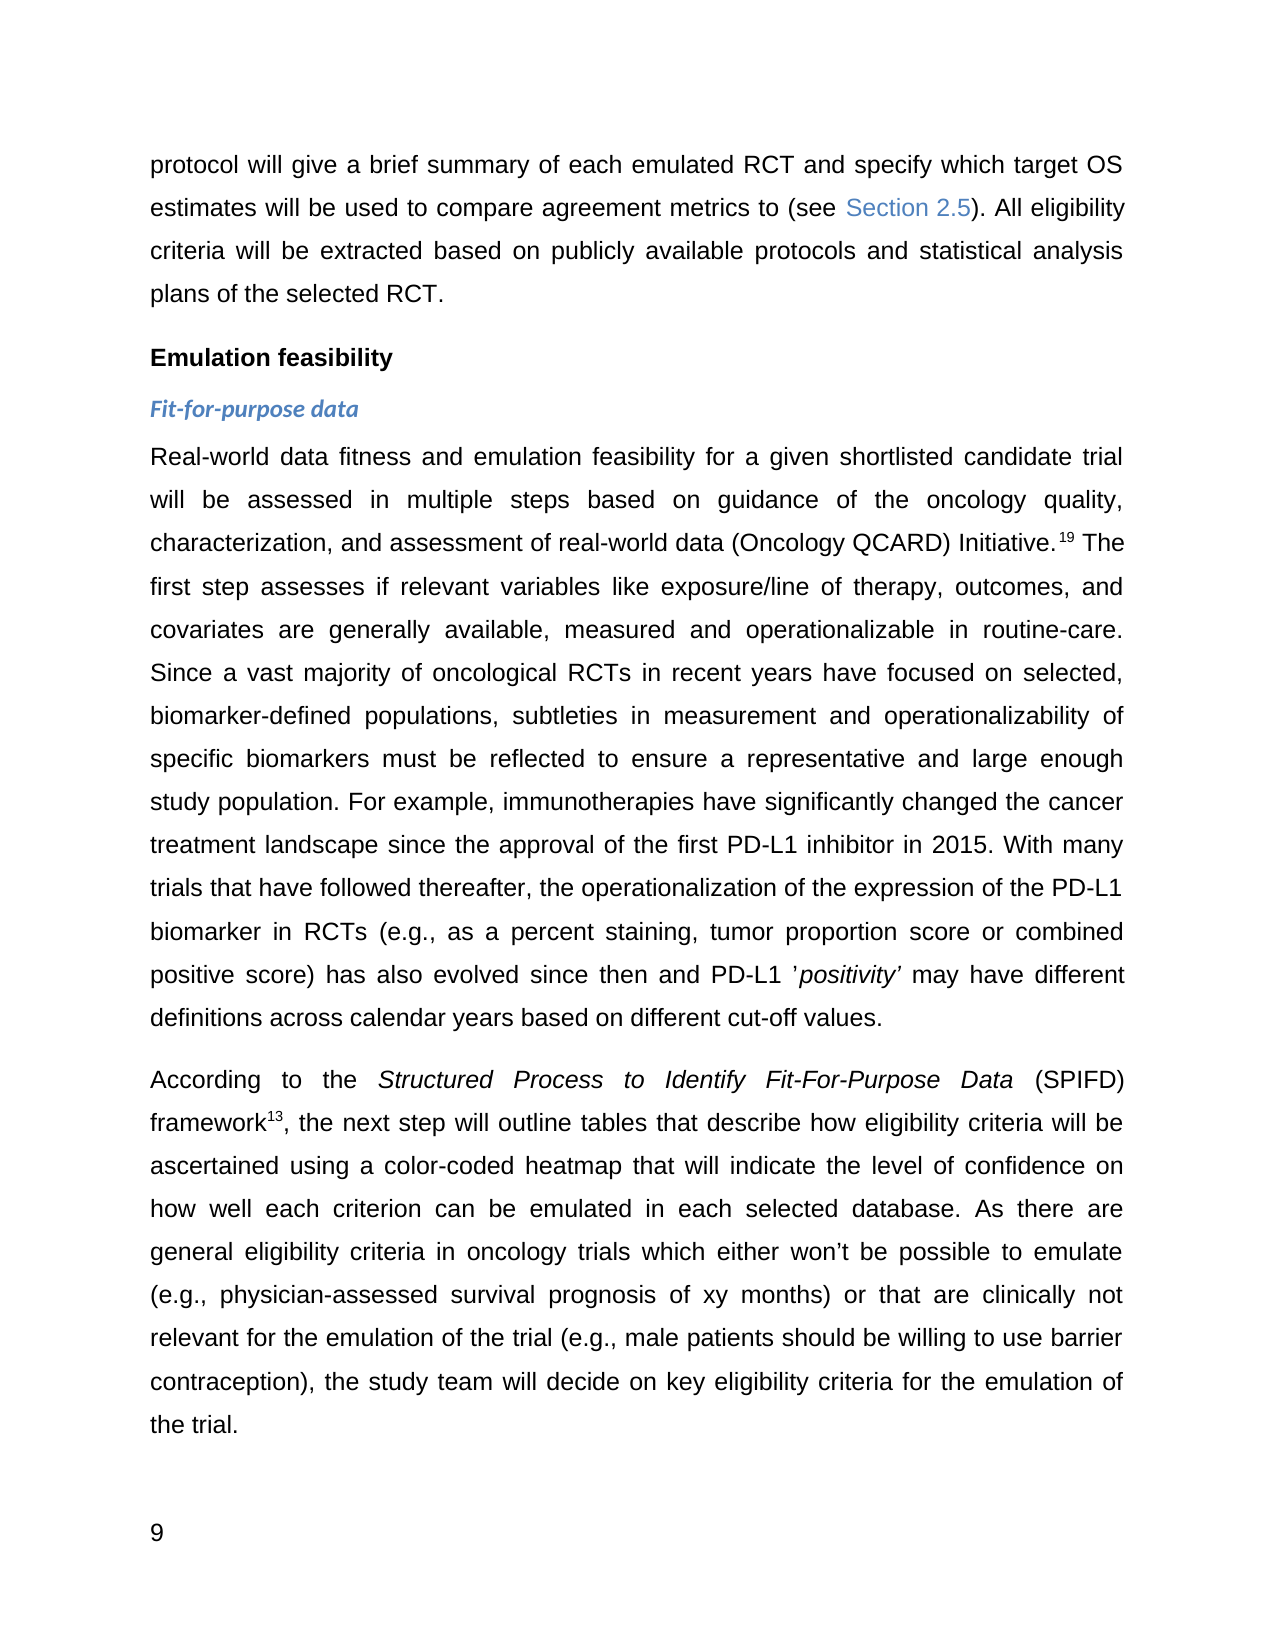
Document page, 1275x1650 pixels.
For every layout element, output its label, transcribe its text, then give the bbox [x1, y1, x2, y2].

subtitle Emulation feasibility [150, 343, 1125, 372]
text Real-world data fitness and emulation feasibility for a given shortlisted candidate trial will be assessed in multiple steps based on guidance of the oncology quality, characterization, and assessment of real-world data (Oncology QCARD) Initiative.19 The first step assesses if relevant variables like exposure/line of therapy, outcomes, and covariates are generally available, measured and operationalizable in routine-care. Since a vast majority of oncological RCTs in recent years have focused on selected, biomarker-defined populations, subtleties in measurement and operationalizability of specific biomarkers must be reflected to ensure a representative and large enough study population. For example, immunotherapies have significantly changed the cancer treatment landscape since the approval of the first PD-L1 inhibitor in 2015. With many trials that have followed thereafter, the operationalization of the expression of the PD-L1 biomarker in RCTs (e.g., as a percent staining, tumor proportion score or combined positive score) has also evolved since then and PD-L1 ’positivity’ may have different definitions across calendar years based on different cut-off values. [150, 442, 1125, 1032]
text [150, 150, 1125, 308]
subtitle Fit-for-purpose data [150, 393, 1125, 423]
text According to the Structured Process to Identify Fit-For-Purpose Data (SPIFD) framework13, the next step will outline tables that describe how eligibility criteria will be ascertained using a color-coded heatmap that will indicate the level of confidence on how well each criterion can be emulated in each selected database. As there are general eligibility criteria in oncology trials which either won’t be possible to emulate (e.g., physician-assessed survival prognosis of xy months) or that are clinically not relevant for the emulation of the trial (e.g., male patients should be willing to use barrier contraception), the study team will decide on key eligibility criteria for the emulation of the trial. [150, 1065, 1125, 1438]
